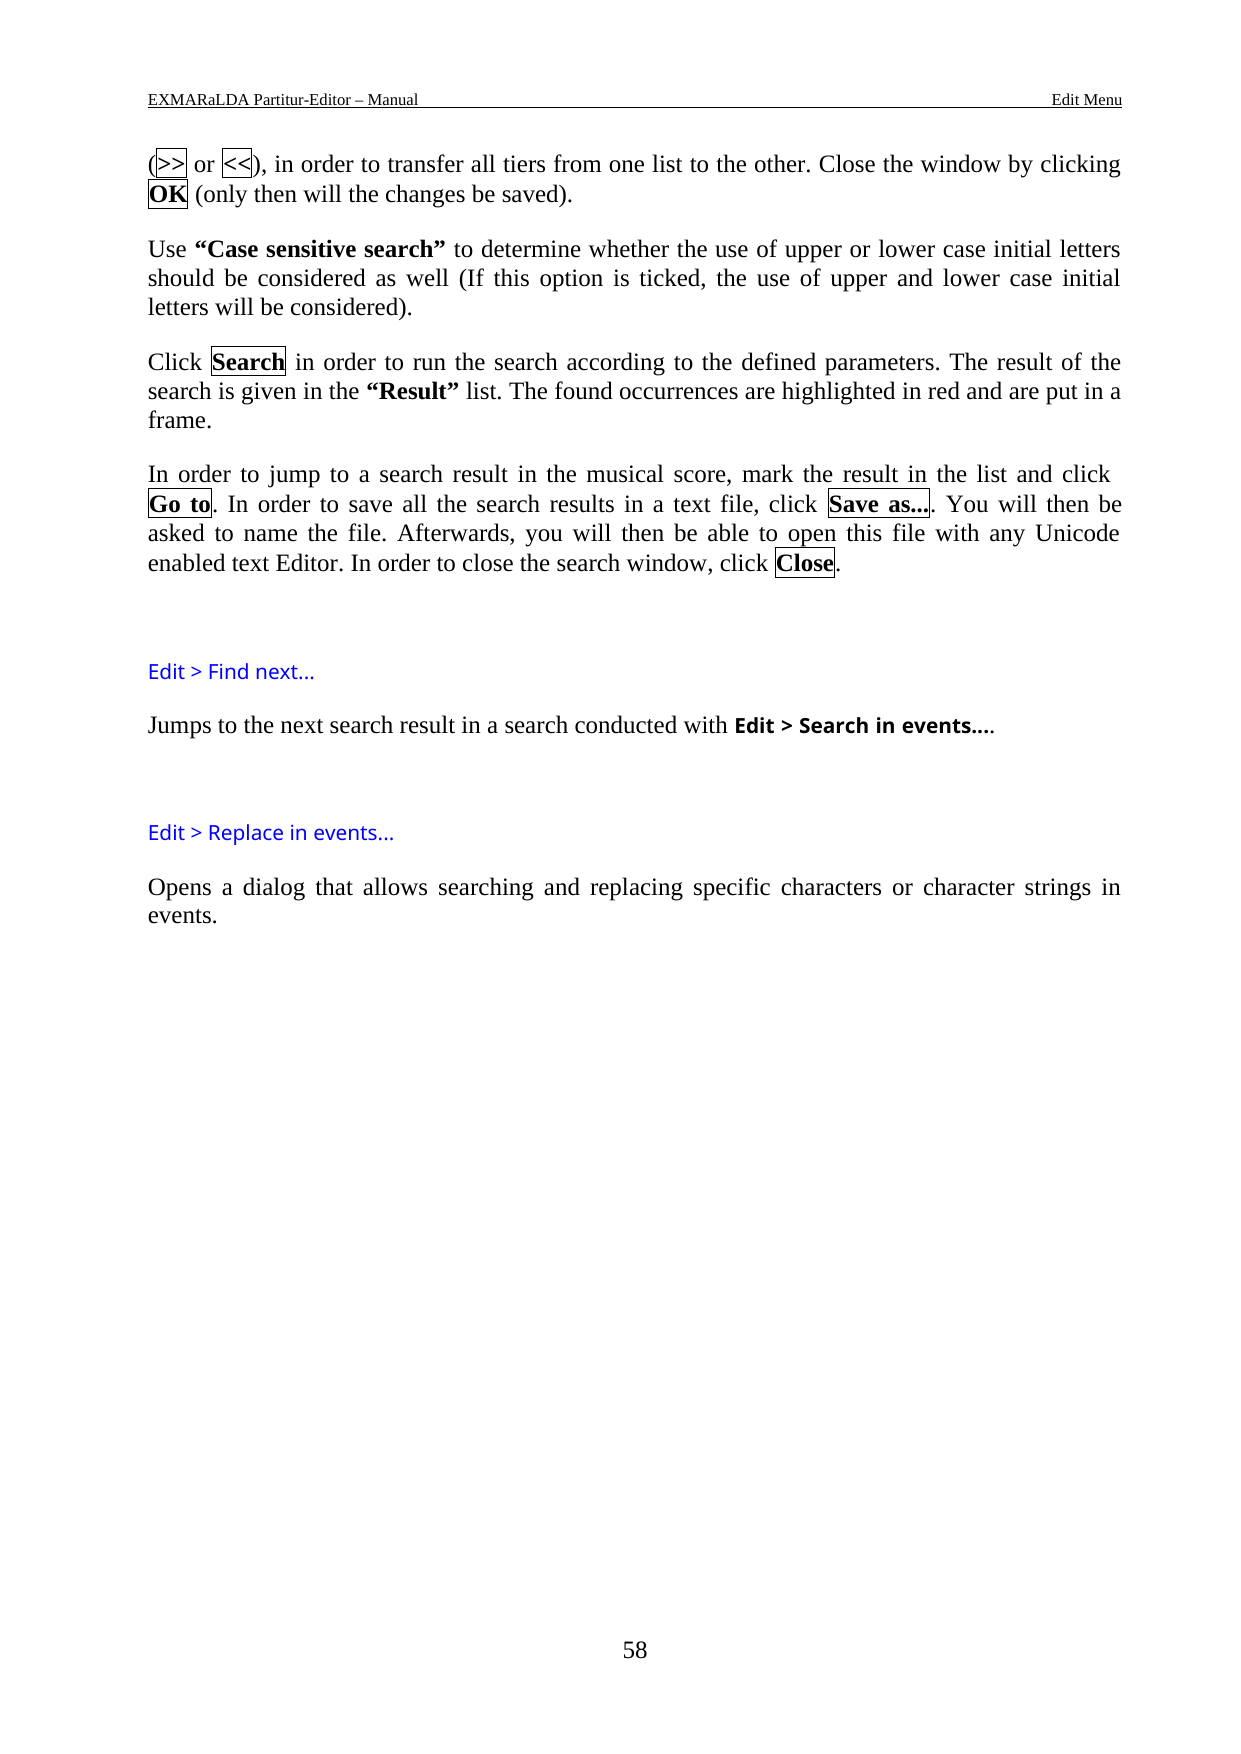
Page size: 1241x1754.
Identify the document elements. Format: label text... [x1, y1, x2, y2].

subtitle Edit > Find next... [148, 657, 1122, 685]
text Jumps to the next search result in a search conducted with Edit > Search in events.... [148, 710, 1122, 740]
text Use “Case sensitive search” to determine whether the use of upper or lower case initial letters should be considered as well (If this option is ticked, the use of upper and lower case initial letters will be considered). [148, 234, 1122, 321]
text Click Search in order to run the search according to the defined parameters. The result of the search is given in the “Result” list. The found occurrences are highlighted in red and are put in a frame. [148, 346, 1122, 434]
text In order to jump to a search result in the musical score, mark the result in the list and click Go to. In order to save all the search results in a text file, click Save as.... You will then be asked to name the file. Afterwards, you will then be able to open this file with any Unicode enabled text Editor. In order to close the search window, click Close. [148, 459, 1122, 578]
subtitle Edit > Replace in events... [148, 818, 1122, 847]
text Opens a dialog that allows searching and replacing specific characters or character strings in events. [148, 872, 1122, 929]
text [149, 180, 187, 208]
